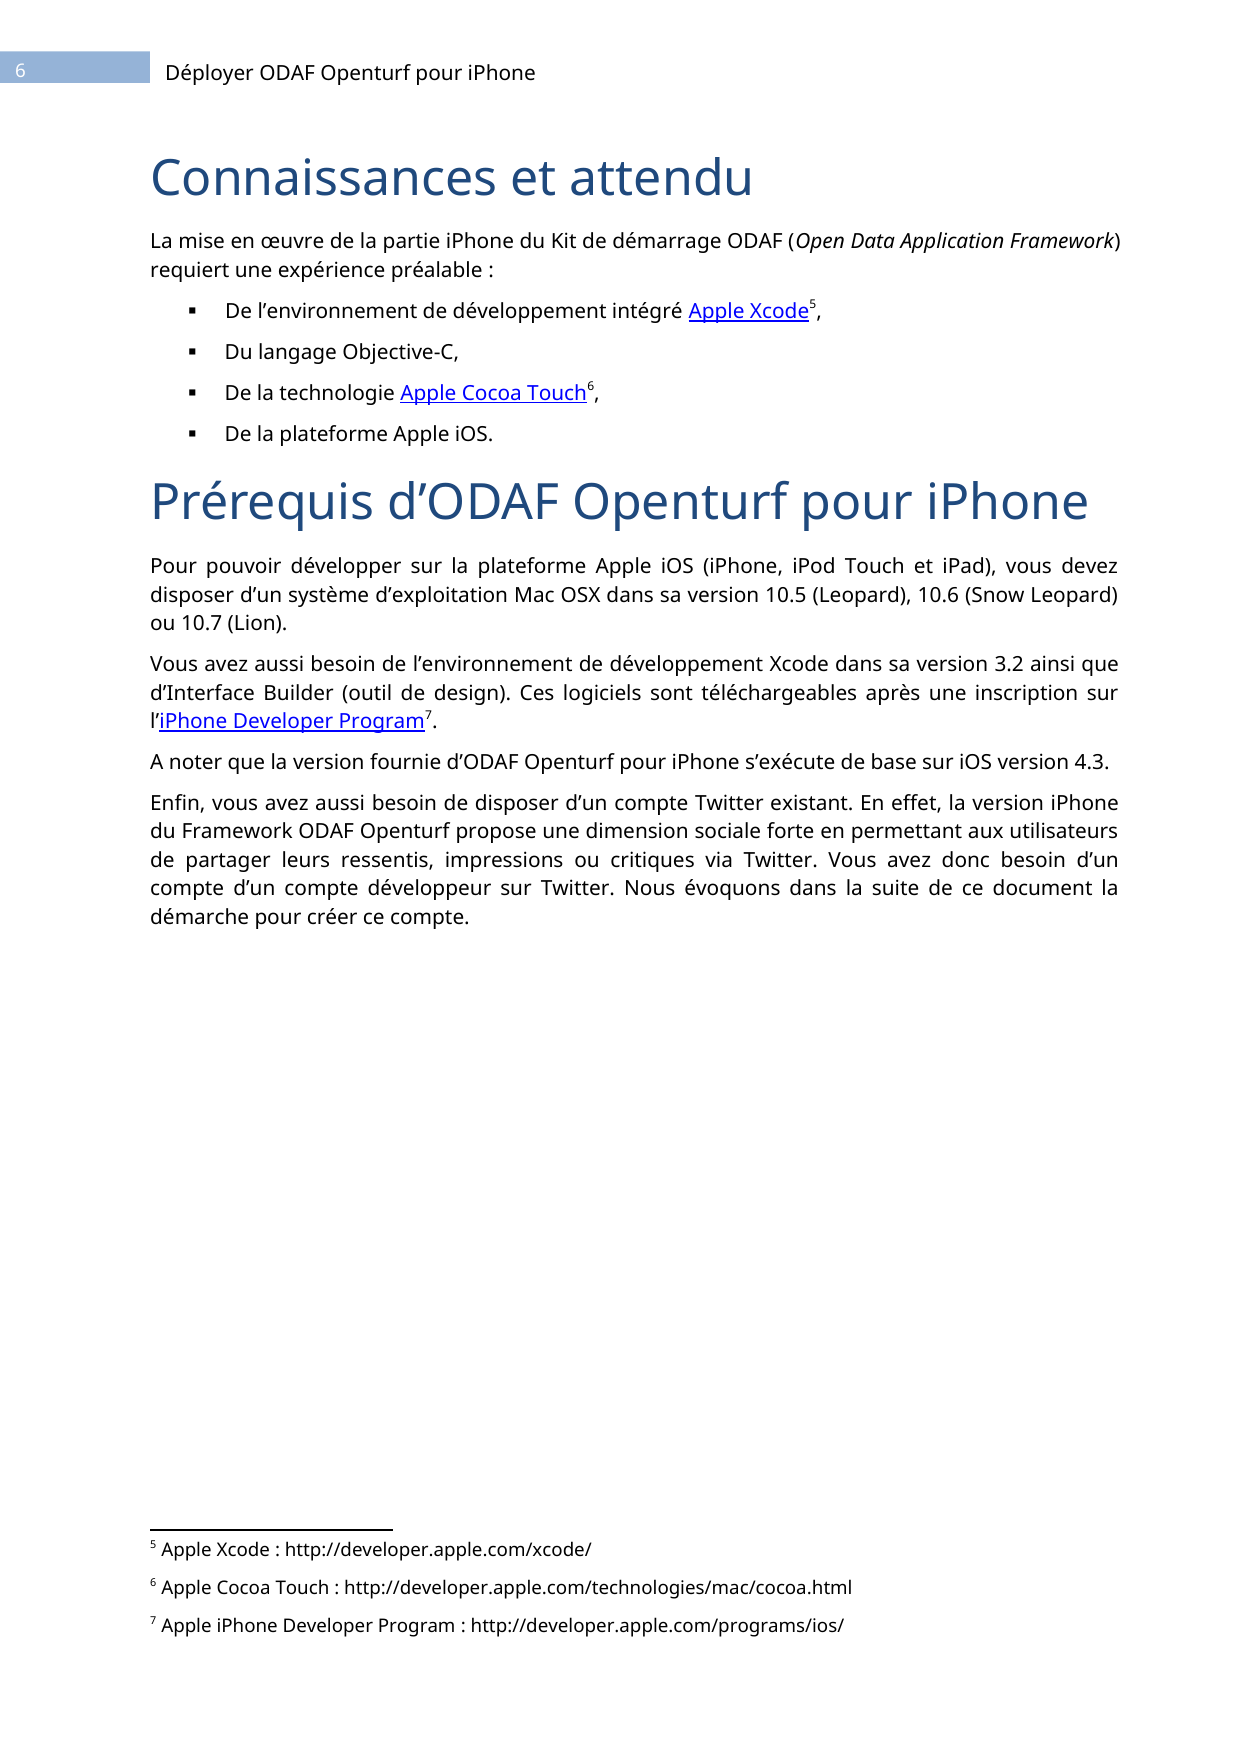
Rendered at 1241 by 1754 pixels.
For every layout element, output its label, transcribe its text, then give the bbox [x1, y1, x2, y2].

list De l’environnement de développement intégré Apple Xcode, [187, 296, 1120, 324]
list De la technologie Apple Cocoa Touch, [187, 378, 1120, 406]
text Vous avez aussi besoin de l’environnement de développement Xcode dans sa version 3.2 ainsi que d’Interface Builder (outil de design). Ces logiciels sont téléchargeables après une inscription sur l’iPhone Developer Program. [150, 649, 1120, 734]
text Enfin, vous avez aussi besoin de disposer d’un compte Twitter existant. En effet, la version iPhone du Framework ODAF Openturf propose une dimension sociale forte en permettant aux utilisateurs de partager leurs ressentis, impressions ou critiques via Twitter. Vous avez donc besoin d’un compte d’un compte développeur sur Twitter. Nous évoquons dans la suite de ce document la démarche pour créer ce compte. [150, 788, 1120, 930]
subtitle Connaissances et attendu [150, 135, 1120, 210]
list De la plateforme Apple iOS. [187, 419, 1120, 447]
text Pour pouvoir développer sur la plateforme Apple iOS (iPhone, iPod Touch et iPad), vous devez disposer d’un système d’exploitation Mac OSX dans sa version 10.5 (Leopard), 10.6 (Snow Leopard) ou 10.7 (Lion). [150, 551, 1120, 637]
text La mise en œuvre de la partie iPhone du Kit de démarrage ODAF (Open Data Application Framework) requiert une expérience préalable : [150, 227, 1120, 283]
subtitle Prérequis d’ODAF Openturf pour iPhone [150, 460, 1120, 535]
list Du langage Objective-C, [187, 337, 1120, 365]
text A noter que la version fournie d’ODAF Openturf pour iPhone s’exécute de base sur iOS version 4.3. [150, 747, 1120, 776]
